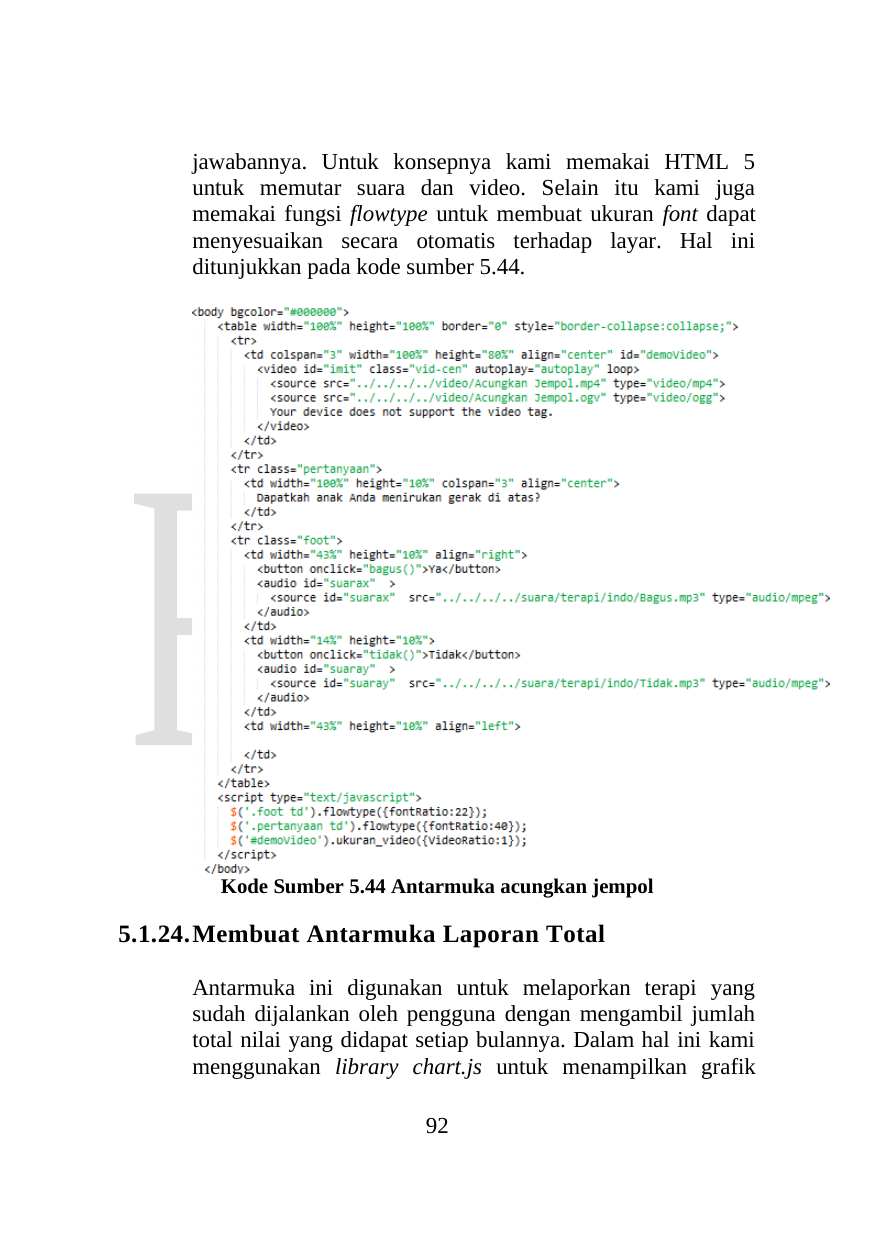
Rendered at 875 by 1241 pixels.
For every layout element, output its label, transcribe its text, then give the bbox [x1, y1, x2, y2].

picture [192, 305, 831, 874]
text Kode Sumber 5.44 Antarmuka acungkan jempol [118, 874, 756, 898]
subtitle Membuat Antarmuka Laporan Total [118, 919, 756, 947]
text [192, 148, 756, 279]
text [192, 974, 756, 1079]
